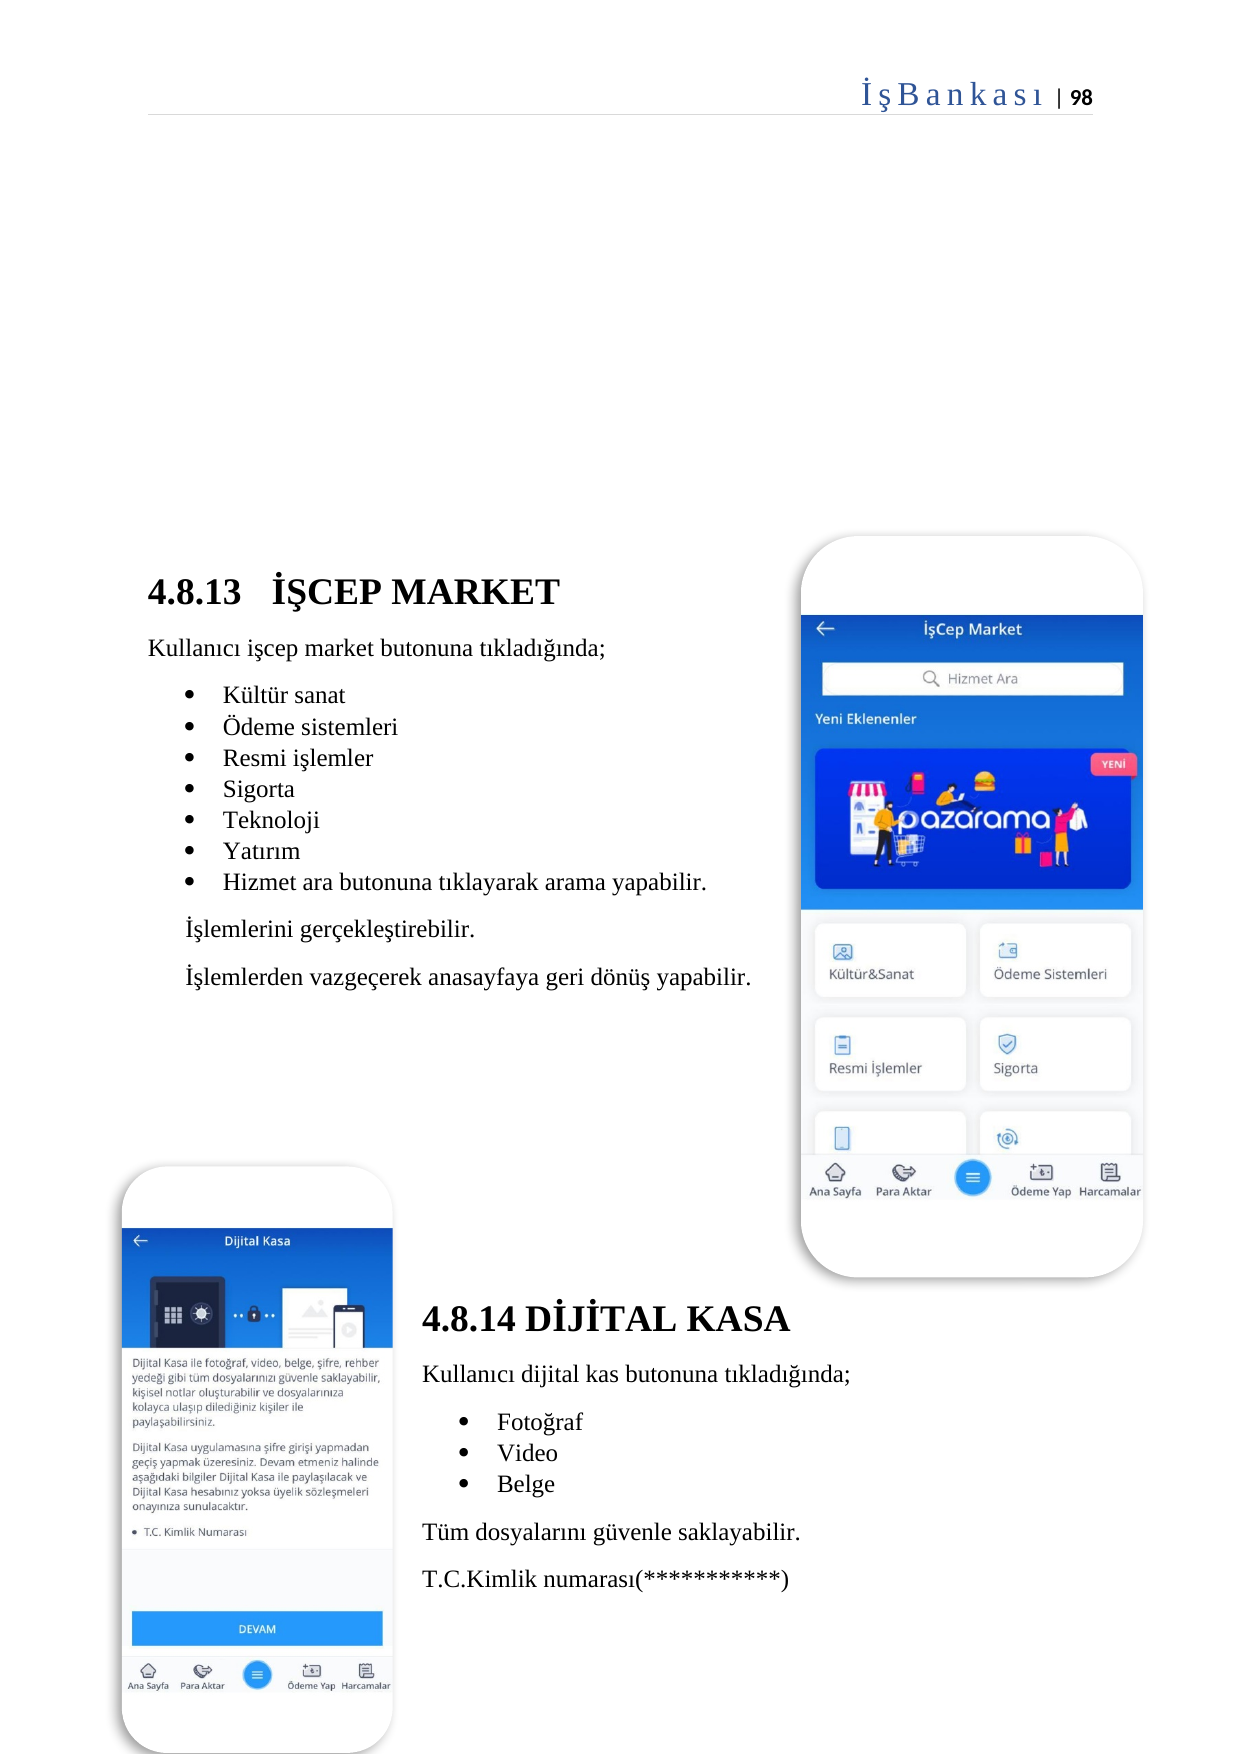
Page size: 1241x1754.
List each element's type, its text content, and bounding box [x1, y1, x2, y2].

list Belge [396, 1469, 1093, 1498]
list İŞCEP MARKET [148, 569, 794, 613]
picture [801, 536, 1144, 1278]
list Ödeme sistemleri [185, 712, 787, 740]
list Teknoloji [185, 805, 787, 833]
text İşlemlerini gerçekleştirebilir. [185, 914, 787, 943]
text İşlemlerden vazgeçerek anasayfaya geri dönüş yapabilir. [185, 962, 787, 991]
list Resmi işlemler [185, 743, 787, 771]
picture [121, 1166, 393, 1753]
text Tüm dosyalarını güvenle saklayabilir. [396, 1517, 1093, 1546]
list Fotoğraf [396, 1407, 1093, 1436]
list Yatırım [185, 836, 787, 864]
text Kullanıcı dijital kas butonuna tıkladığında; [396, 1359, 1093, 1388]
list Hizmet ara butonuna tıklayarak arama yapabilir. [185, 867, 787, 896]
list Video [396, 1438, 1093, 1467]
text Kullanıcı işcep market butonuna tıkladığında; [148, 633, 787, 661]
text 4.8.14 DİJİTAL KASA [396, 1296, 1093, 1339]
list Kültür sanat [185, 681, 787, 709]
text T.C.Kimlik numarası(***********) [396, 1564, 1093, 1593]
list Sigorta [185, 774, 787, 802]
